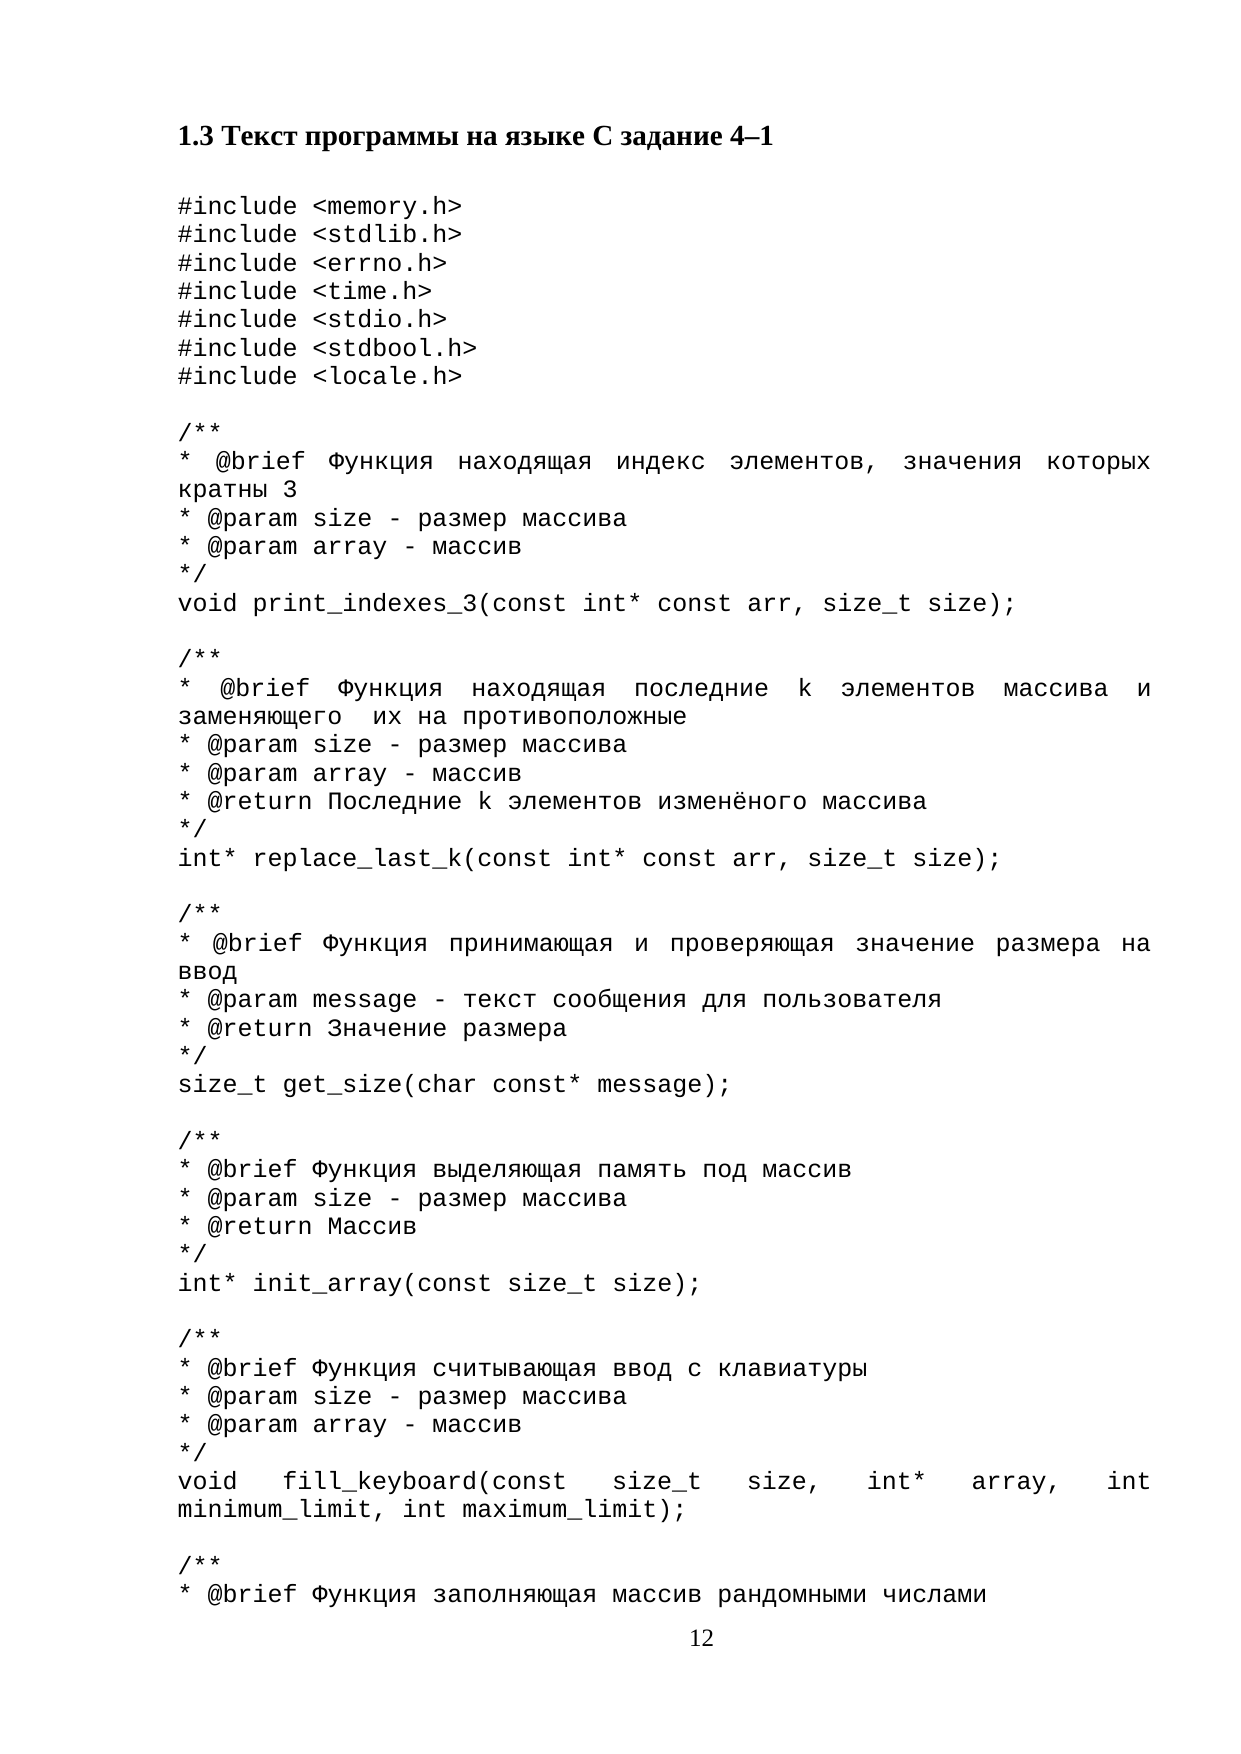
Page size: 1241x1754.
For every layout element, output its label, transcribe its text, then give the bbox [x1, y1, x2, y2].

text * @brief Функция считывающая ввод с клавиатуры [177, 1355, 1152, 1383]
text * @param size - размер массива [177, 1185, 1152, 1213]
text /** [177, 902, 1152, 930]
text /** [177, 1128, 1152, 1157]
text void fill_keyboard(const size_t size, int* array, int minimum_limit, int maximum_limit); [177, 1468, 1152, 1525]
text * @param array - массив [177, 760, 1152, 788]
text */ [177, 817, 1152, 845]
text * @brief Функция принимающая и проверяющая значение размера на ввод [177, 930, 1152, 987]
text /** [177, 1553, 1152, 1582]
text #include <stdlib.h> [177, 222, 1152, 250]
text * @param message - текст сообщения для пользователя [177, 987, 1152, 1015]
text * @return Массив [177, 1213, 1152, 1242]
text /** [177, 1327, 1152, 1355]
text */ [177, 562, 1152, 590]
text #include <errno.h> [177, 250, 1152, 278]
text 1.3 Текст программы на языке С задание 4–1 [177, 118, 1152, 152]
text * @param size - размер массива [177, 505, 1152, 533]
text /** [177, 647, 1152, 675]
text * @brief Функция выделяющая память под массив [177, 1157, 1152, 1185]
text int* init_array(const size_t size); [177, 1270, 1152, 1298]
text size_t get_size(char const* message); [177, 1072, 1152, 1100]
text * @brief Функция находящая последние k элементов массива и заменяющего их на противоположные [177, 675, 1152, 732]
text * @param array - массив [177, 1412, 1152, 1440]
text * @param array - массив [177, 533, 1152, 562]
text #include <stdio.h> [177, 307, 1152, 335]
text * @return Последние k элементов изменёного массива [177, 788, 1152, 817]
text #include <stdbool.h> [177, 335, 1152, 363]
text */ [177, 1242, 1152, 1270]
text #include <locale.h> [177, 363, 1152, 392]
text void print_indexes_3(const int* const arr, size_t size); [177, 590, 1152, 618]
text #include <memory.h> [177, 193, 1152, 222]
text * @param size - размер массива [177, 1383, 1152, 1412]
text * @param size - размер массива [177, 732, 1152, 760]
text * @brief Функция находящая индекс элементов, значения которых кратны 3 [177, 448, 1152, 505]
text * @return Значение размера [177, 1015, 1152, 1043]
text */ [177, 1043, 1152, 1072]
text /** [177, 420, 1152, 448]
text */ [177, 1440, 1152, 1468]
text int* replace_last_k(const int* const arr, size_t size); [177, 845, 1152, 873]
text #include <time.h> [177, 278, 1152, 307]
text * @brief Функция заполняющая массив рандомными числами [177, 1582, 1152, 1610]
